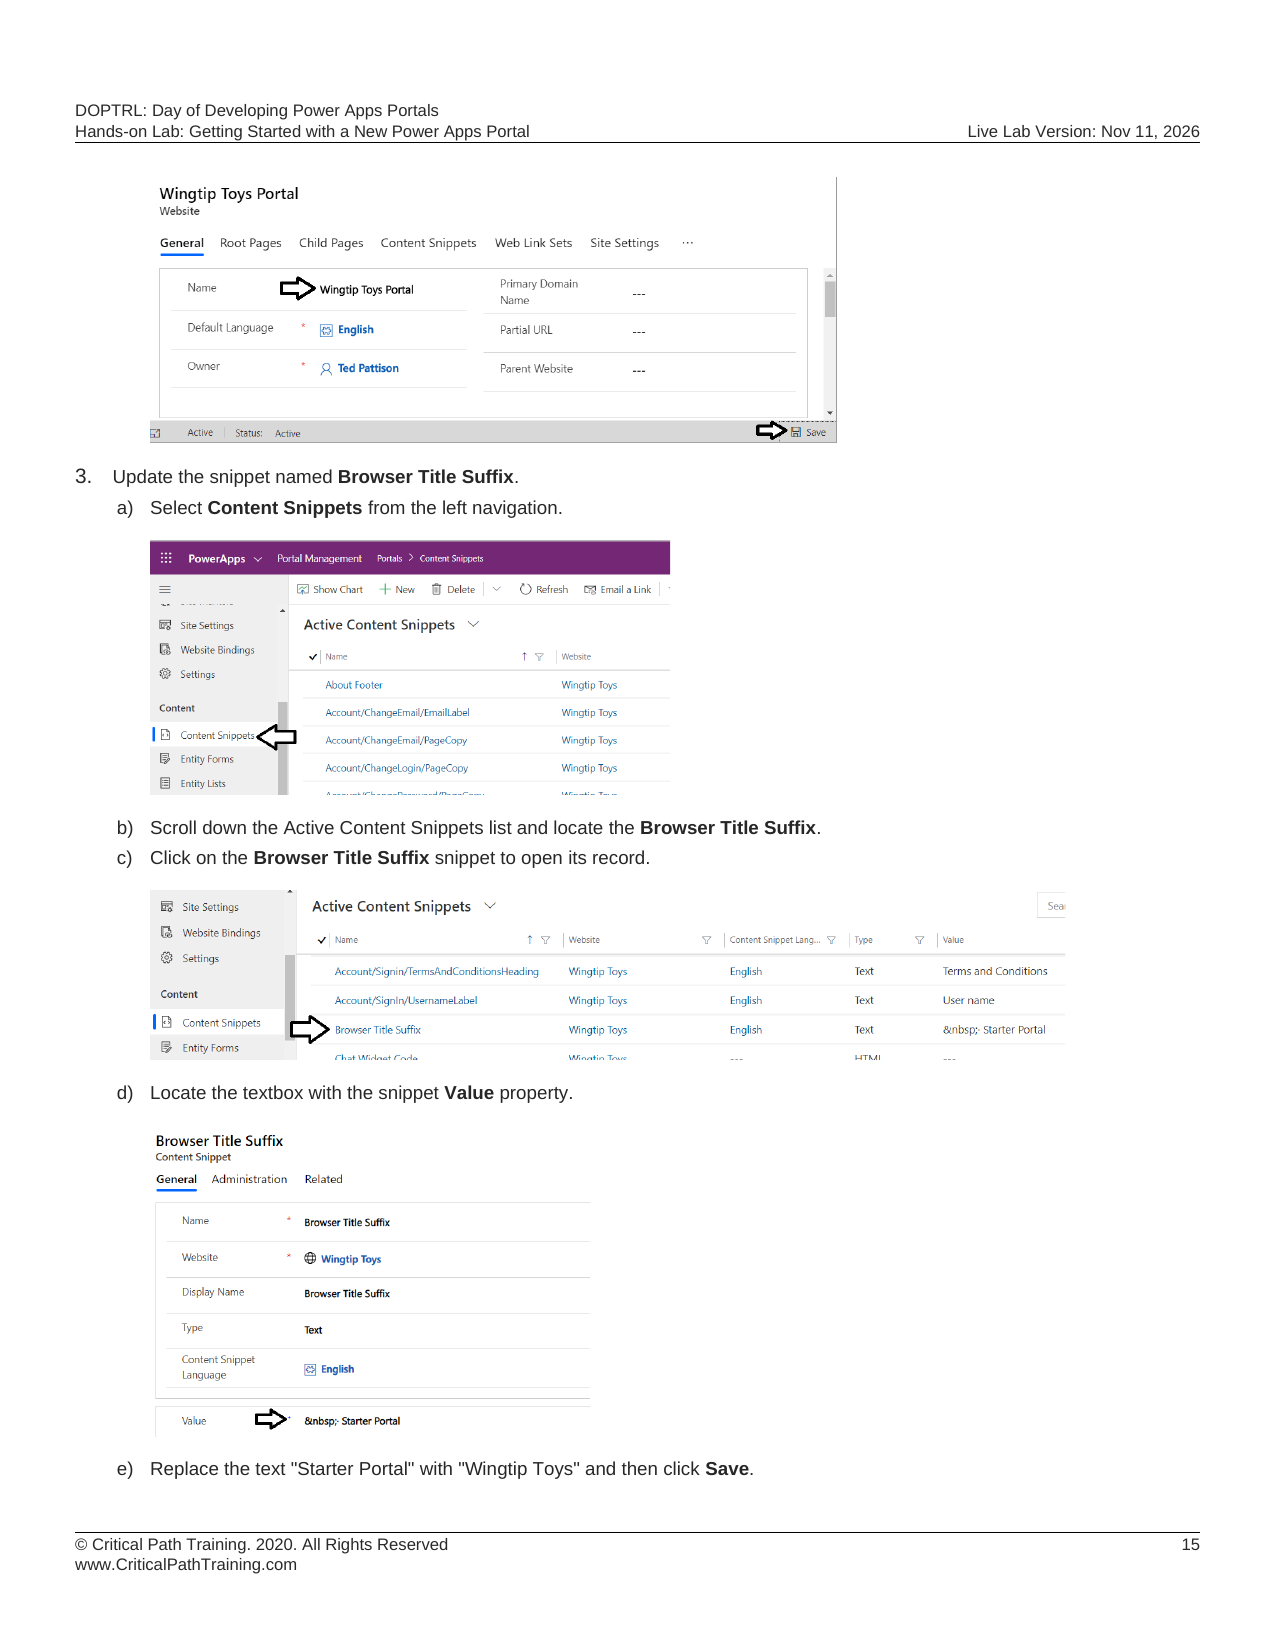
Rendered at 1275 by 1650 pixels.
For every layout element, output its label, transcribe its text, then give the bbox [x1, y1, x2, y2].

picture [150, 540, 671, 795]
picture [150, 1125, 591, 1437]
text Locate the textbox with the snippet Value property. [117, 1081, 1200, 1103]
text Select Content Snippets from the left navigation. [117, 497, 1200, 518]
text Click on the Browser Title Suffix snippet to open its record. [117, 847, 1200, 868]
picture [150, 890, 1066, 1060]
text Update the snippet named Browser Title Suffix. [75, 464, 1200, 488]
text Scroll down the Active Content Snippets list and locate the Browser Title Suffix. [117, 817, 1200, 838]
picture [150, 177, 837, 443]
text Replace the text "Starter Portal" with "Wingtip Toys" and then click Save. [117, 1458, 1200, 1480]
